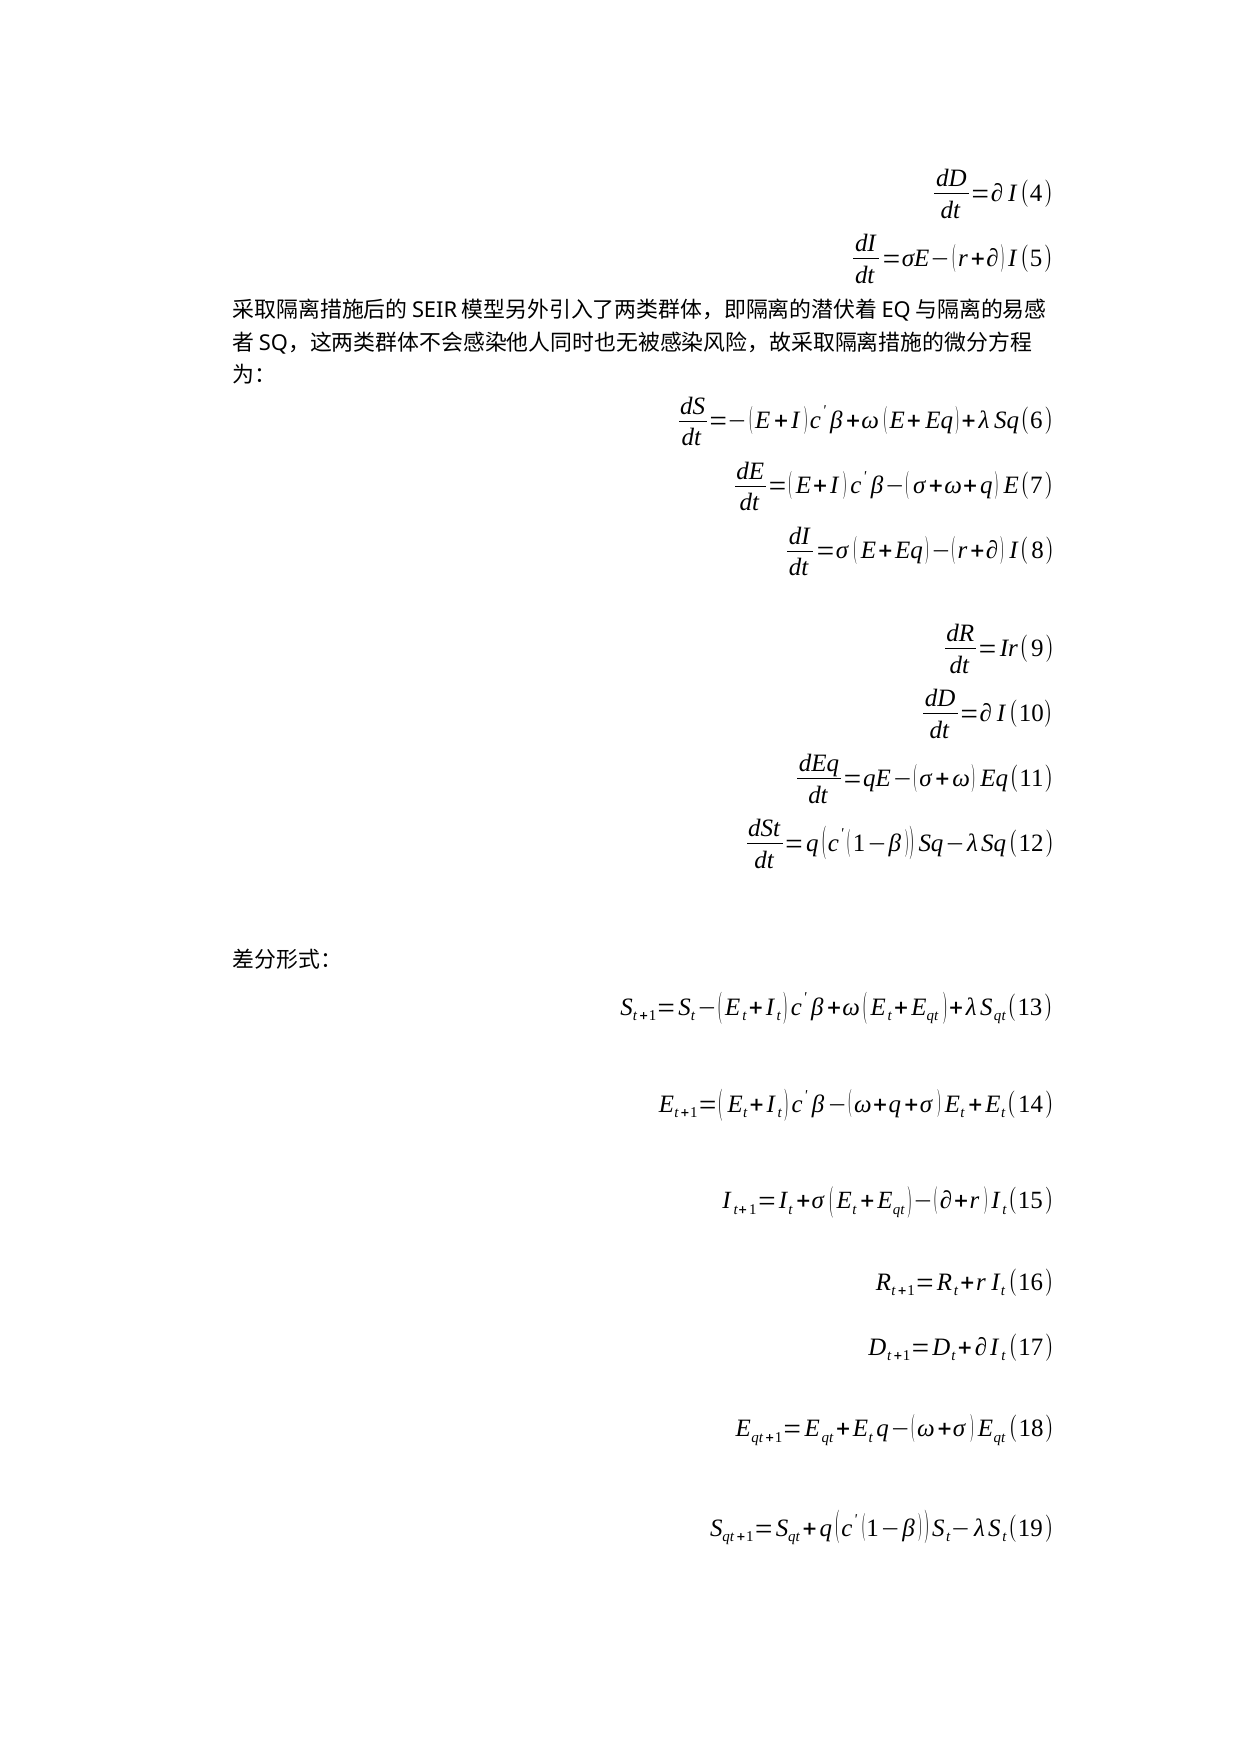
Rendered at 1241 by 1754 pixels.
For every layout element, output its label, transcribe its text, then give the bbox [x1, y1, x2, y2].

list 差分形式： [232, 942, 1053, 974]
list 采取隔离措施后的SEIR模型另外引入了两类群体，即隔离的潜伏着EQ与隔离的易感者SQ，这两类群体不会感染他人同时也无被感染风险，故采取隔离措施的微分方程为： [232, 292, 1053, 389]
